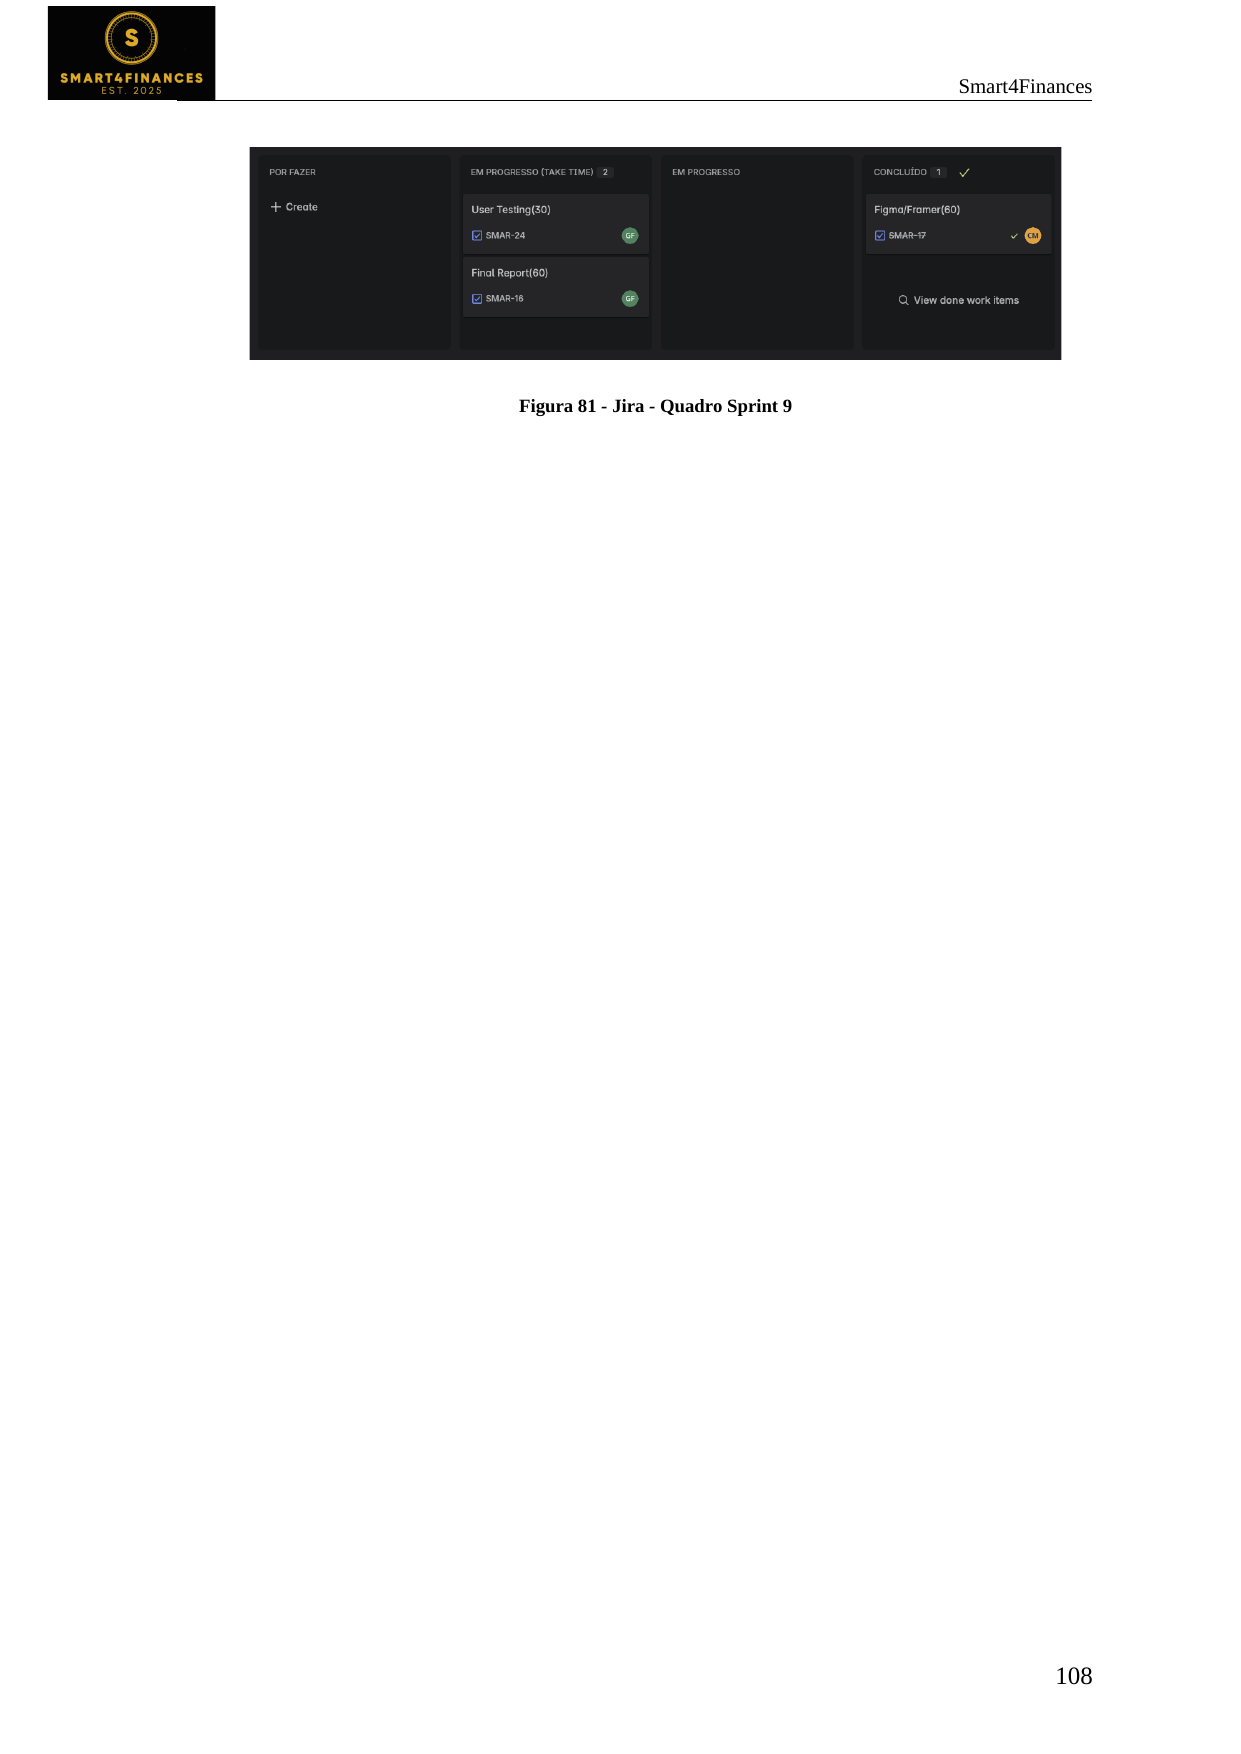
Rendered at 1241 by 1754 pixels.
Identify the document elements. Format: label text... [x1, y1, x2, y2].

picture [47, 6, 216, 100]
picture [249, 147, 1062, 360]
